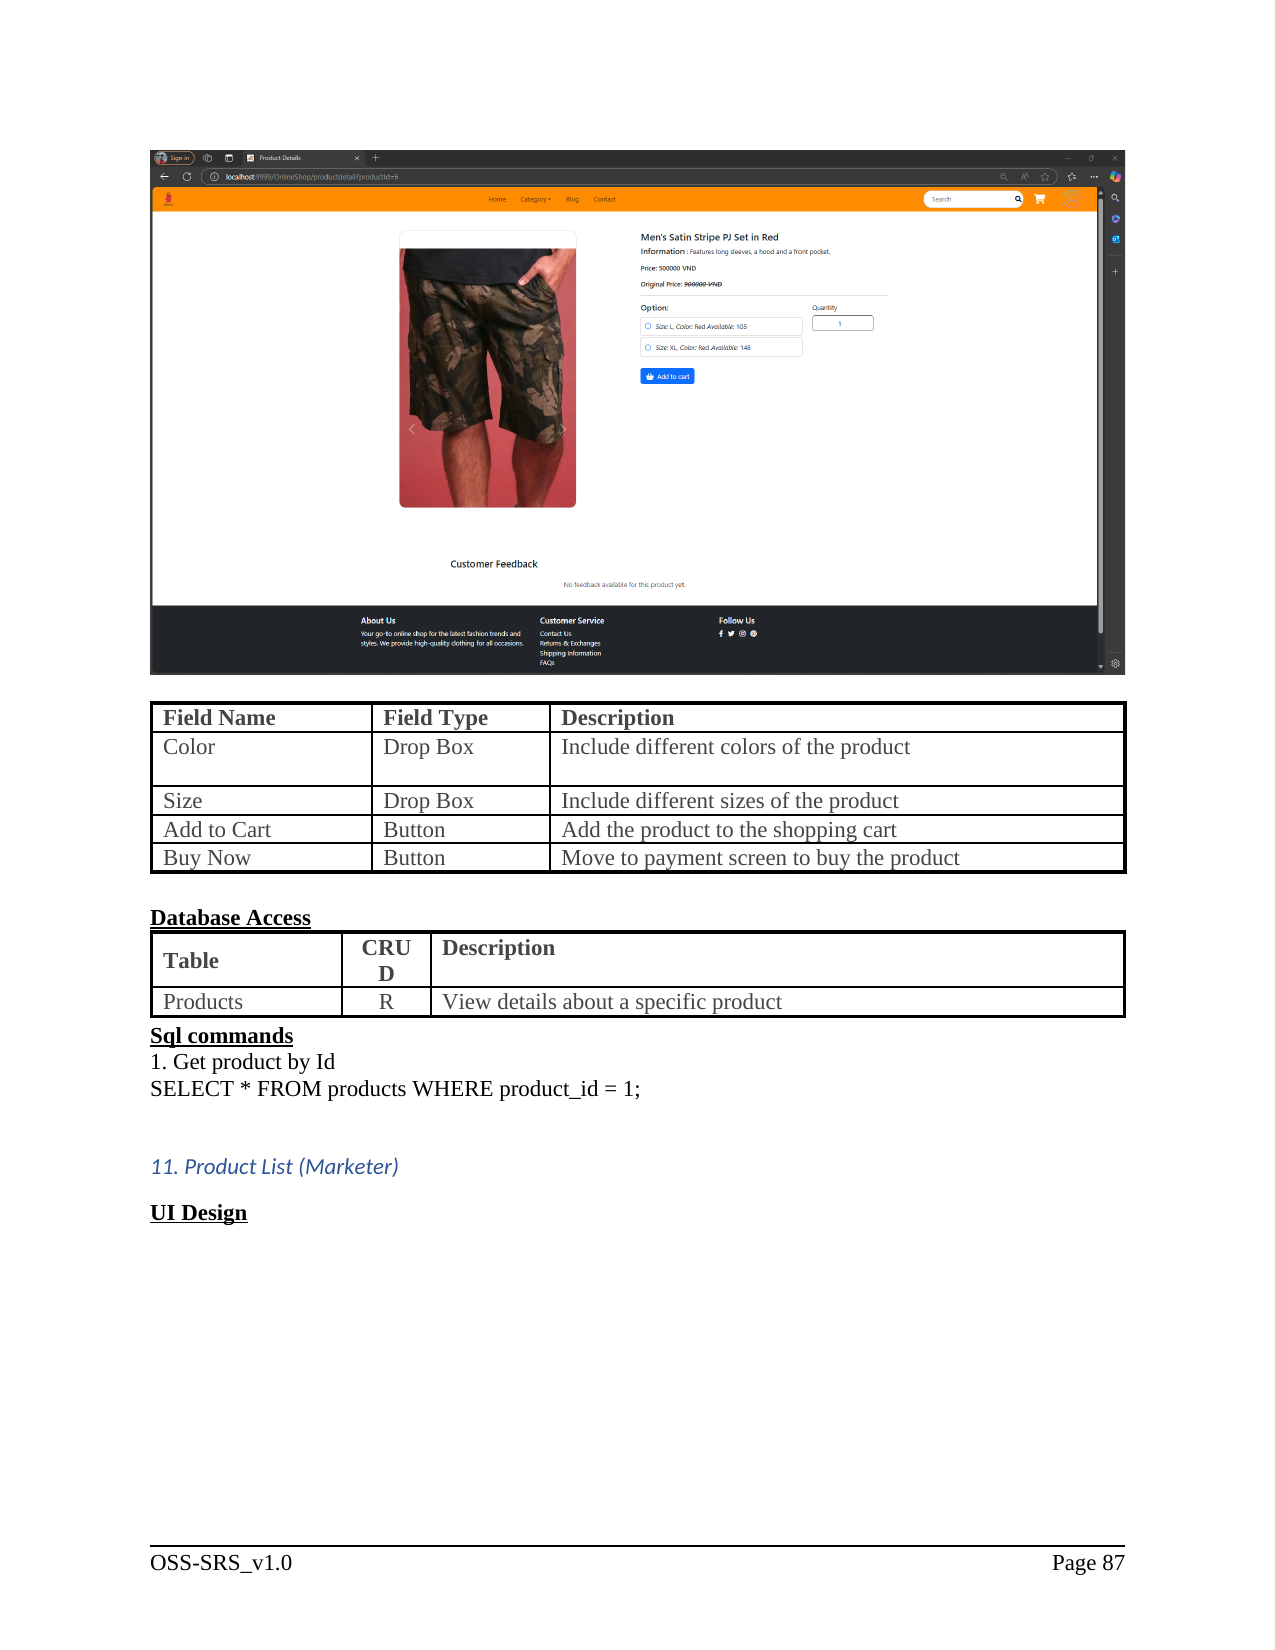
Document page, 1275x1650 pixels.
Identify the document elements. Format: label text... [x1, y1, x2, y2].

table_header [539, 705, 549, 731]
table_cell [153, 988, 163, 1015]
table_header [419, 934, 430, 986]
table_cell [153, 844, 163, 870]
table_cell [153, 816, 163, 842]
text 1. Get product by Id [150, 1048, 1125, 1075]
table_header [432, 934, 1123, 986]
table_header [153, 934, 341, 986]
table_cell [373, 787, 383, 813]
text UI Design [150, 1199, 1125, 1225]
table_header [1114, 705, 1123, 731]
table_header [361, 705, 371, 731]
subtitle 11. Product List (Marketer) [150, 1152, 1125, 1180]
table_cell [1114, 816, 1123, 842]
picture [150, 150, 1125, 675]
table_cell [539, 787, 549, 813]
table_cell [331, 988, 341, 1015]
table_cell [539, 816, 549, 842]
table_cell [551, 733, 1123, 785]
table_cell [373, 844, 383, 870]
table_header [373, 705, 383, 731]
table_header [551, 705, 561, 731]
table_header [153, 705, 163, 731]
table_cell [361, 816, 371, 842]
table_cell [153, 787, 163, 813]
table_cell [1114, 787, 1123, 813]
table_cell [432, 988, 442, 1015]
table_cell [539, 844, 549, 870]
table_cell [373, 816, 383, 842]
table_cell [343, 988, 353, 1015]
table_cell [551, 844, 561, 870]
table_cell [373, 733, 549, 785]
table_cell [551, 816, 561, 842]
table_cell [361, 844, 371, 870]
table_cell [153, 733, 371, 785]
text SELECT * FROM products WHERE product_id = 1; [150, 1075, 1125, 1101]
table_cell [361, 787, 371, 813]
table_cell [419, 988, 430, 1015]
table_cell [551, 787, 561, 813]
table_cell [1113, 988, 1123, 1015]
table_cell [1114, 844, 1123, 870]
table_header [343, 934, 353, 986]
subtitle Database Access [150, 904, 1125, 930]
subtitle Sql commands [150, 1022, 1125, 1048]
